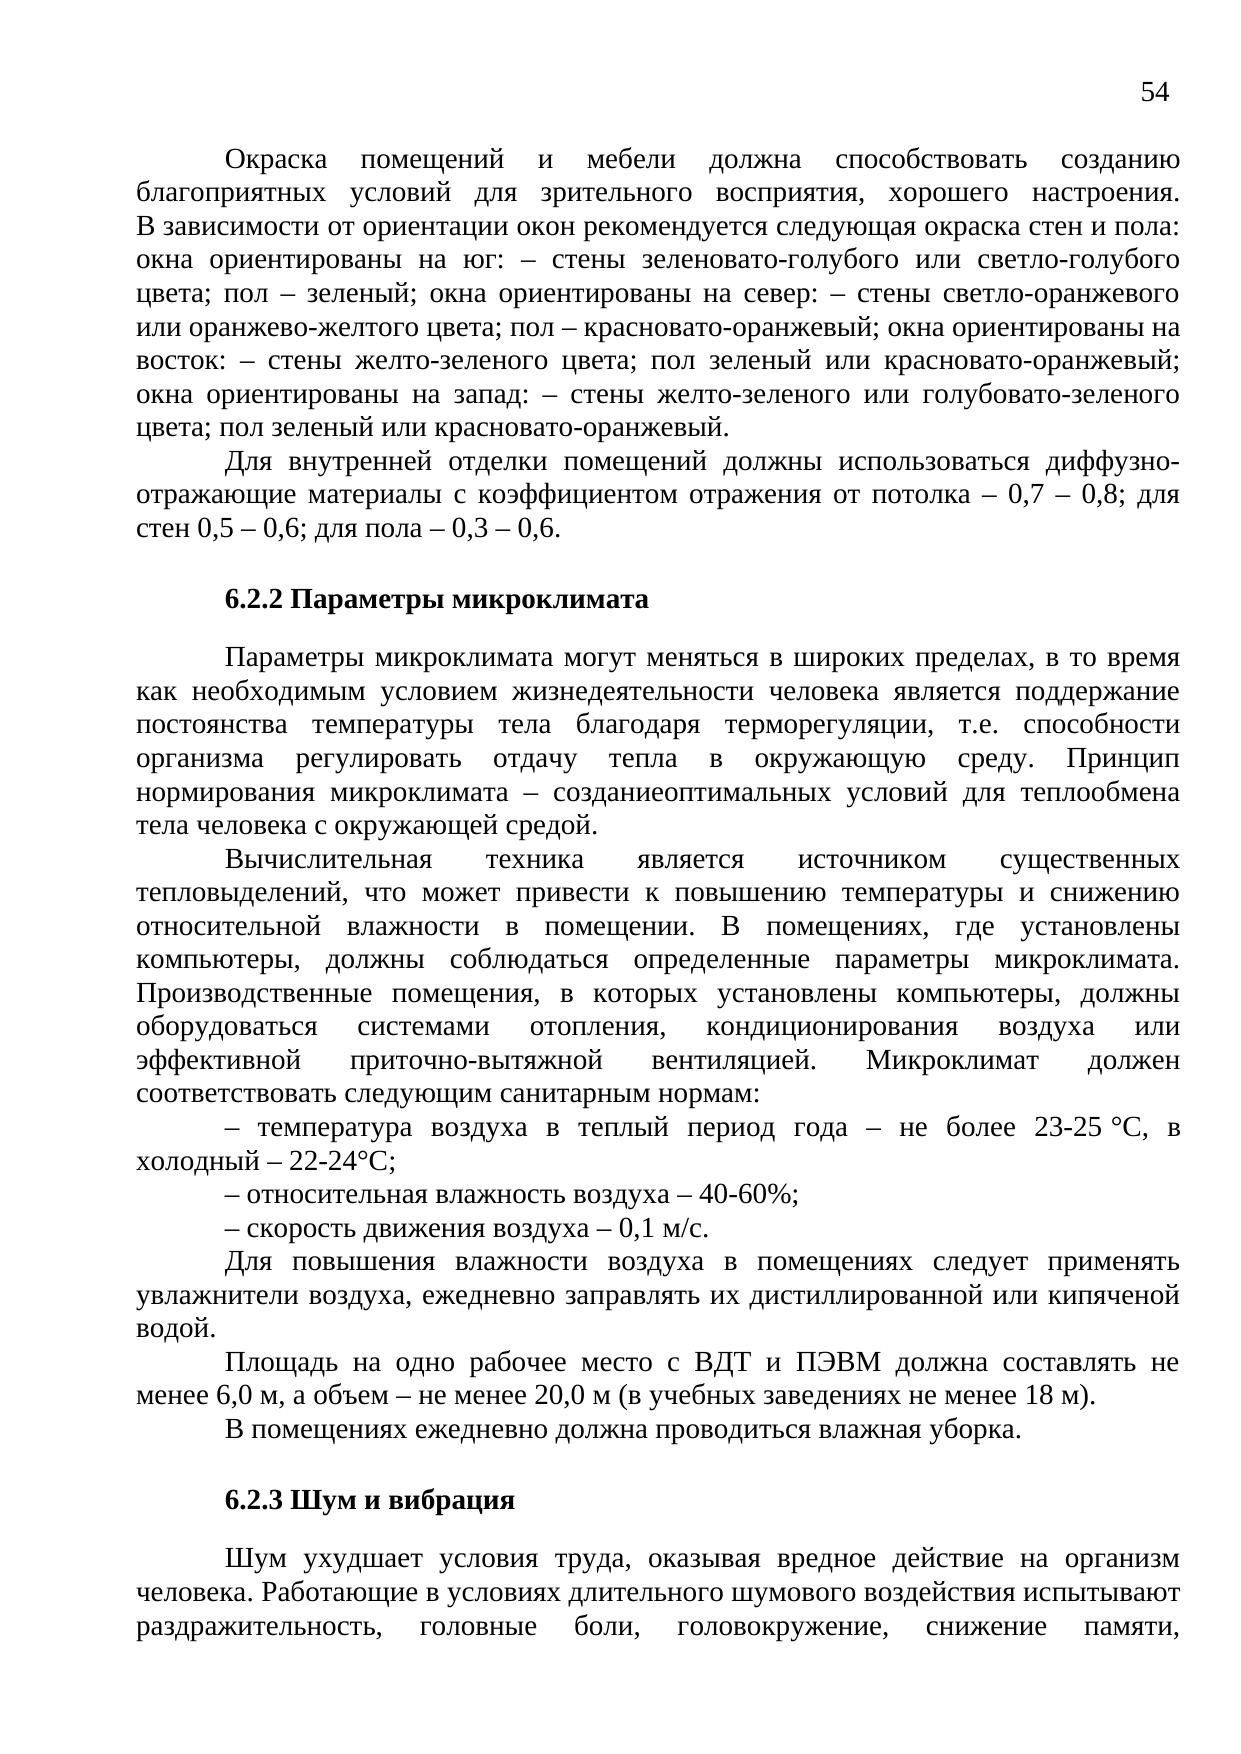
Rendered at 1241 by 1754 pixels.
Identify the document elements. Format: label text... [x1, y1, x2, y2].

text Площадь на одно рабочее место с ВДТ и ПЭВМ должна составлять не менее 6,0 м, а объем – не менее 20,0 м (в учебных заведениях не менее 18 м). [136, 1344, 1181, 1411]
text – относительная влажность воздуха – 40-60%; [136, 1176, 1181, 1210]
text Для повышения влажности воздуха в помещениях следует применять увлажнители воздуха, ежедневно заправлять их дистиллированной или кипяченой водой. [136, 1243, 1181, 1344]
text Вычислительная техника является источником существенных тепловыделений, что может привести к повышению температуры и снижению относительной влажности в помещении. В помещениях, где установлены компьютеры, должны соблюдаться определенные параметры микроклимата. Производственные помещения, в которых установлены компьютеры, должны оборудоваться системами отопления, кондиционирования воздуха или эффективной приточно-вытяжной вентиляцией. Микроклимат должен соответствовать следующим санитарным нормам: [136, 841, 1181, 1109]
text – температура воздуха в теплый период года – не более 23-25 °С, в холодный – 22-24°С; [136, 1109, 1181, 1176]
text 6.2.2 Параметры микроклимата [136, 581, 1181, 614]
text Параметры микроклимата могут меняться в широких пределах, в то время как необходимым условием жизнедеятельности человека является поддержание постоянства температуры тела благодаря терморегуляции, т.е. способности организма регулировать отдачу тепла в окружающую среду. Принцип нормирования микроклимата – созданиеоптимальных условий для теплообмена тела человека с окружающей средой. [136, 639, 1181, 841]
text Для внутренней отделки помещений должны использоваться диффузно-отражающие материалы с коэффициентом отражения от потолка – 0,7 – 0,8; для стен 0,5 – 0,6; для пола – 0,3 – 0,6. [136, 443, 1181, 543]
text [136, 1541, 1181, 1641]
text – скорость движения воздуха – 0,1 м/с. [136, 1210, 1181, 1243]
text Окраска помещений и мебели должна способствовать созданию благоприятных условий для зрительного восприятия, хорошего настроения. В зависимости от ориентации окон рекомендуется следующая окраска стен и пола: окна ориентированы на юг: – стены зеленовато-голубого или светло-голубого цвета; пол – зеленый; окна ориентированы на север: – стены светло-оранжевого или оранжево-желтого цвета; пол – красновато-оранжевый; окна ориентированы на восток: – стены желто-зеленого цвета; пол зеленый или красновато-оранжевый; окна ориентированы на запад: – стены желто-зеленого или голубовато-зеленого цвета; пол зеленый или красновато-оранжевый. [136, 141, 1181, 443]
text В помещениях ежедневно должна проводиться влажная уборка. [136, 1411, 1181, 1444]
text 6.2.3 Шум и вибрация [136, 1482, 1181, 1516]
